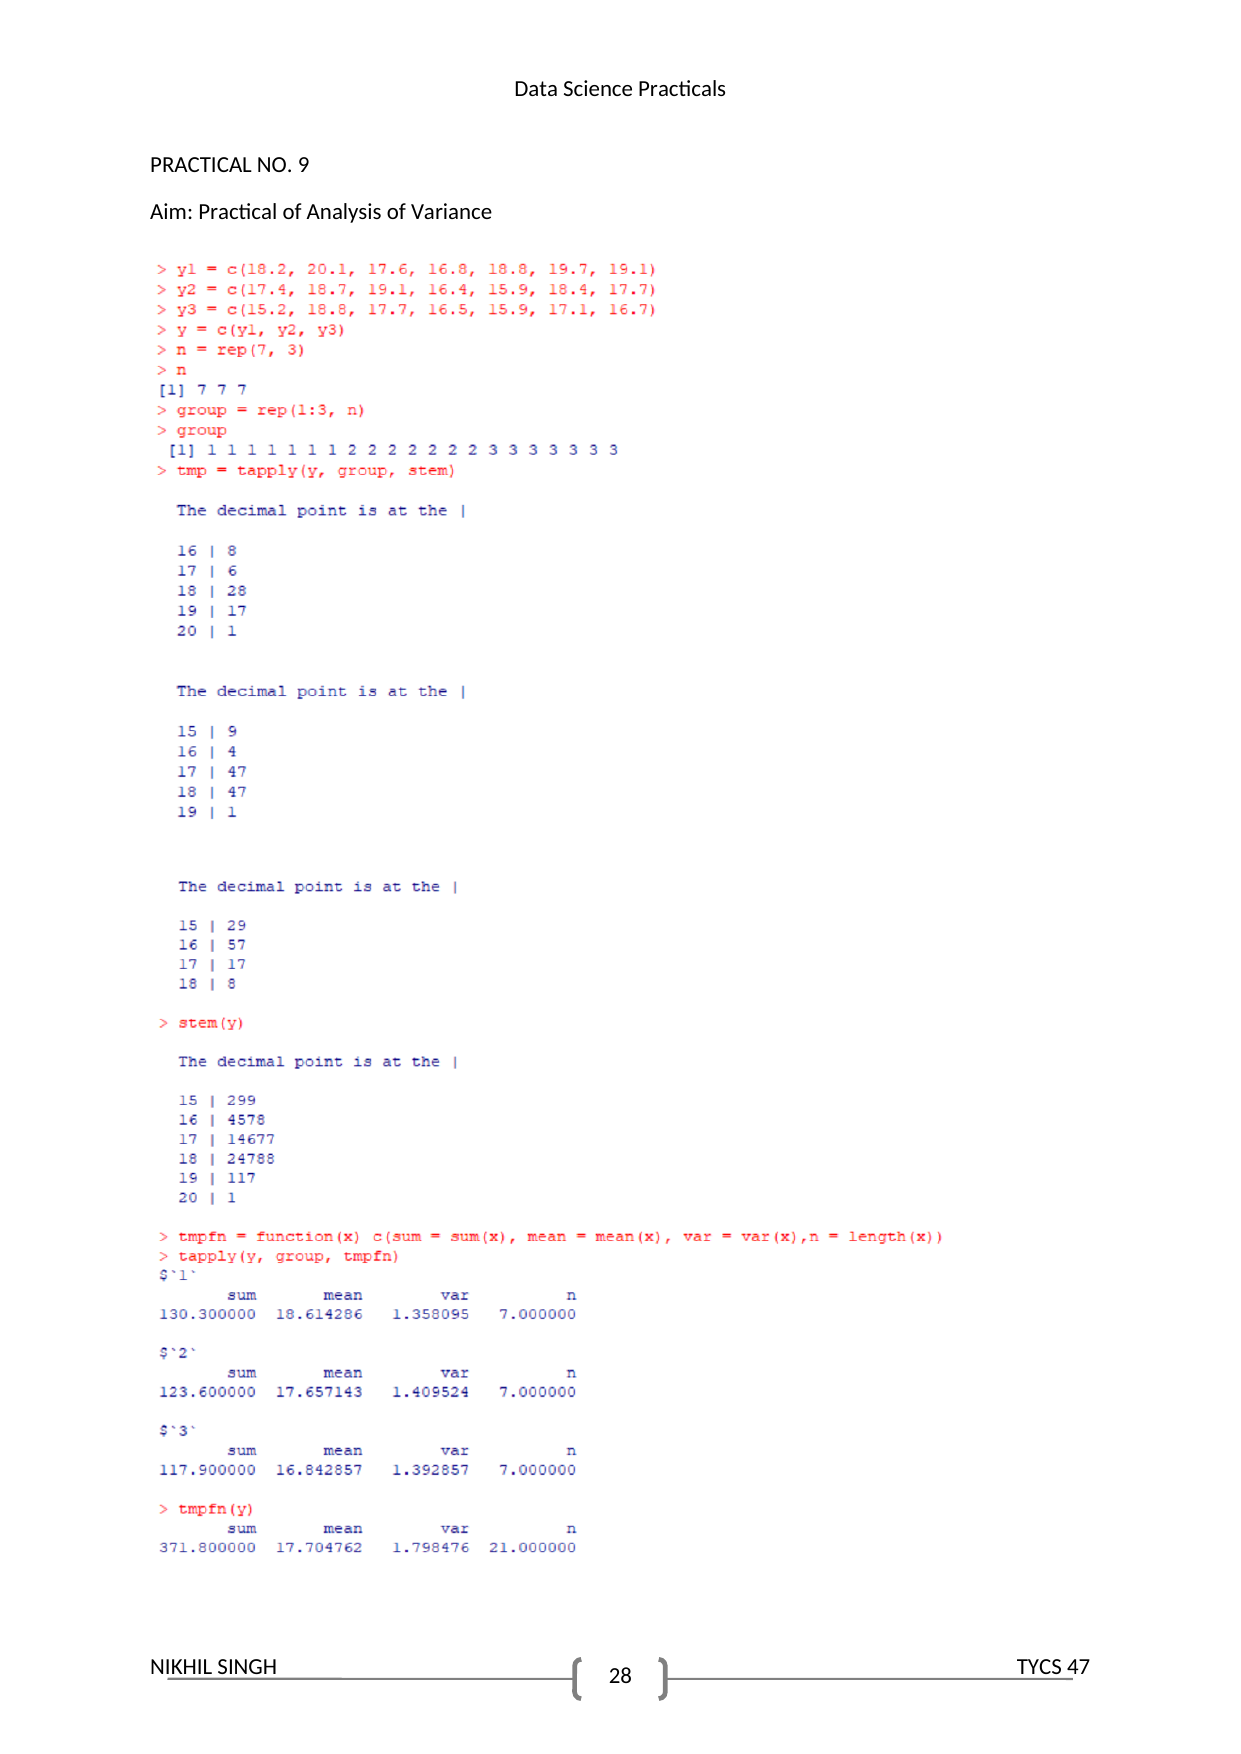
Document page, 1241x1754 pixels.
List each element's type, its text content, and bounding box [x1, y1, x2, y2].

picture [150, 243, 703, 844]
text PRACTICAL NO. 9 [150, 150, 1090, 178]
picture [150, 862, 1091, 1556]
text Aim: Practical of Analysis of Variance [150, 197, 1090, 225]
